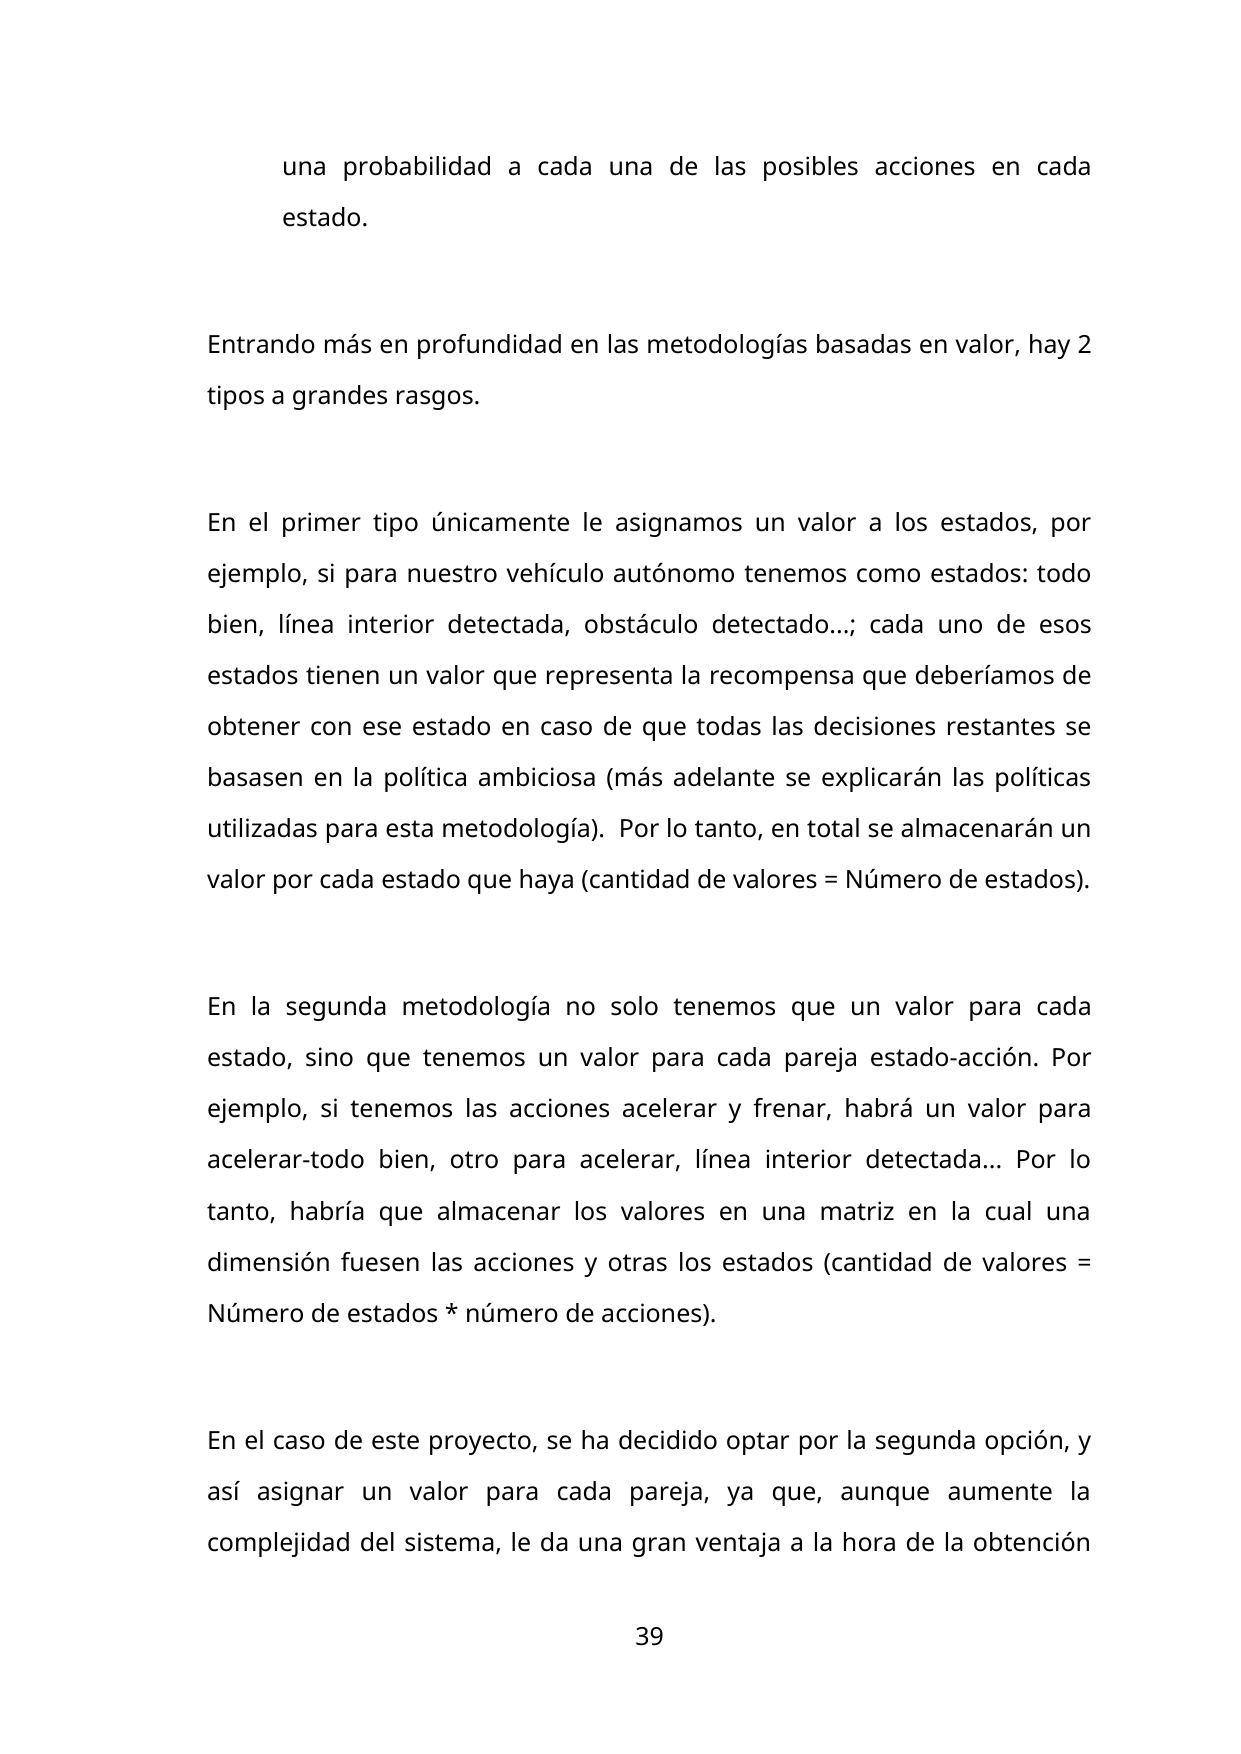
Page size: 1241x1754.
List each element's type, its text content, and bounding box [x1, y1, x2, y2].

text En la segunda metodología no solo tenemos que un valor para cada estado, sino que tenemos un valor para cada pareja estado-acción. Por ejemplo, si tenemos las acciones acelerar y frenar, habrá un valor para acelerar-todo bien, otro para acelerar, línea interior detectada... Por lo tanto, habría que almacenar los valores en una matriz en la cual una dimensión fuesen las acciones y otras los estados (cantidad de valores = Número de estados * número de acciones). [207, 989, 1092, 1329]
text Entrando más en profundidad en las metodologías basadas en valor, hay 2 tipos a grandes rasgos. [207, 326, 1092, 412]
text En el primer tipo únicamente le asignamos un valor a los estados, por ejemplo, si para nuestro vehículo autónomo tenemos como estados: todo bien, línea interior detectada, obstáculo detectado...; cada uno de esos estados tienen un valor que representa la recompensa que deberíamos de obtener con ese estado en caso de que todas las decisiones restantes se basasen en la política ambiciosa (más adelante se explicarán las políticas utilizadas para esta metodología). Por lo tanto, en total se almacenarán un valor por cada estado que haya (cantidad de valores = Número de estados). [207, 504, 1092, 896]
